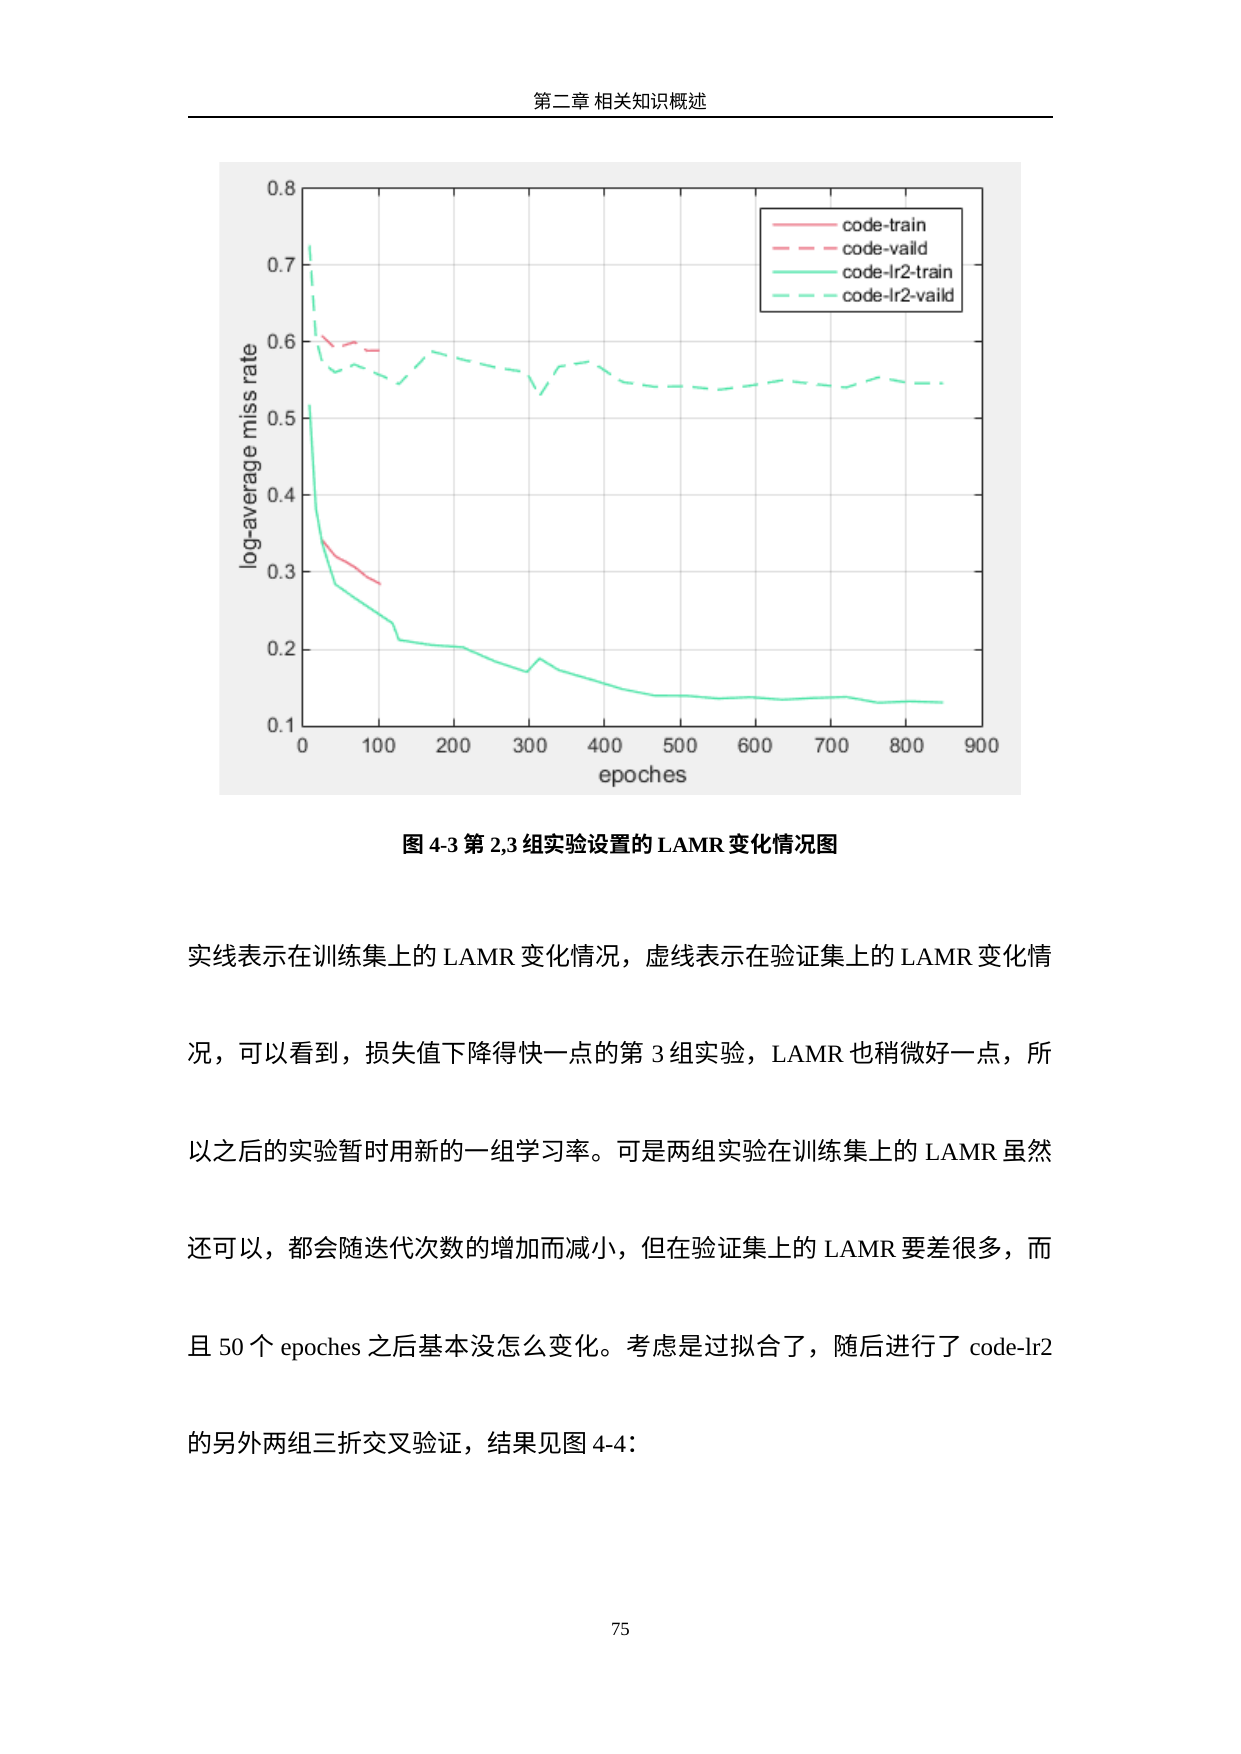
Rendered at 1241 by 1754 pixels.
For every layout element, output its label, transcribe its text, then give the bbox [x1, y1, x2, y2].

picture [219, 162, 1021, 795]
text 实线表示在训练集上的LAMR变化情况，虚线表示在验证集上的LAMR变化情况，可以看到，损失值下降得快一点的第3组实验，LAMR也稍微好一点，所以之后的实验暂时用新的一组学习率。可是两组实验在训练集上的LAMR虽然还可以，都会随迭代次数的增加而减小，但在验证集上的LAMR要差很多，而且50个epoches之后基本没怎么变化。考虑是过拟合了，随后进行了code-lr2的另外两组三折交叉验证，结果见图4-4： [187, 922, 1053, 1474]
text 图 4-3 第2,3组实验设置的LAMR变化情况图 [187, 826, 1053, 859]
